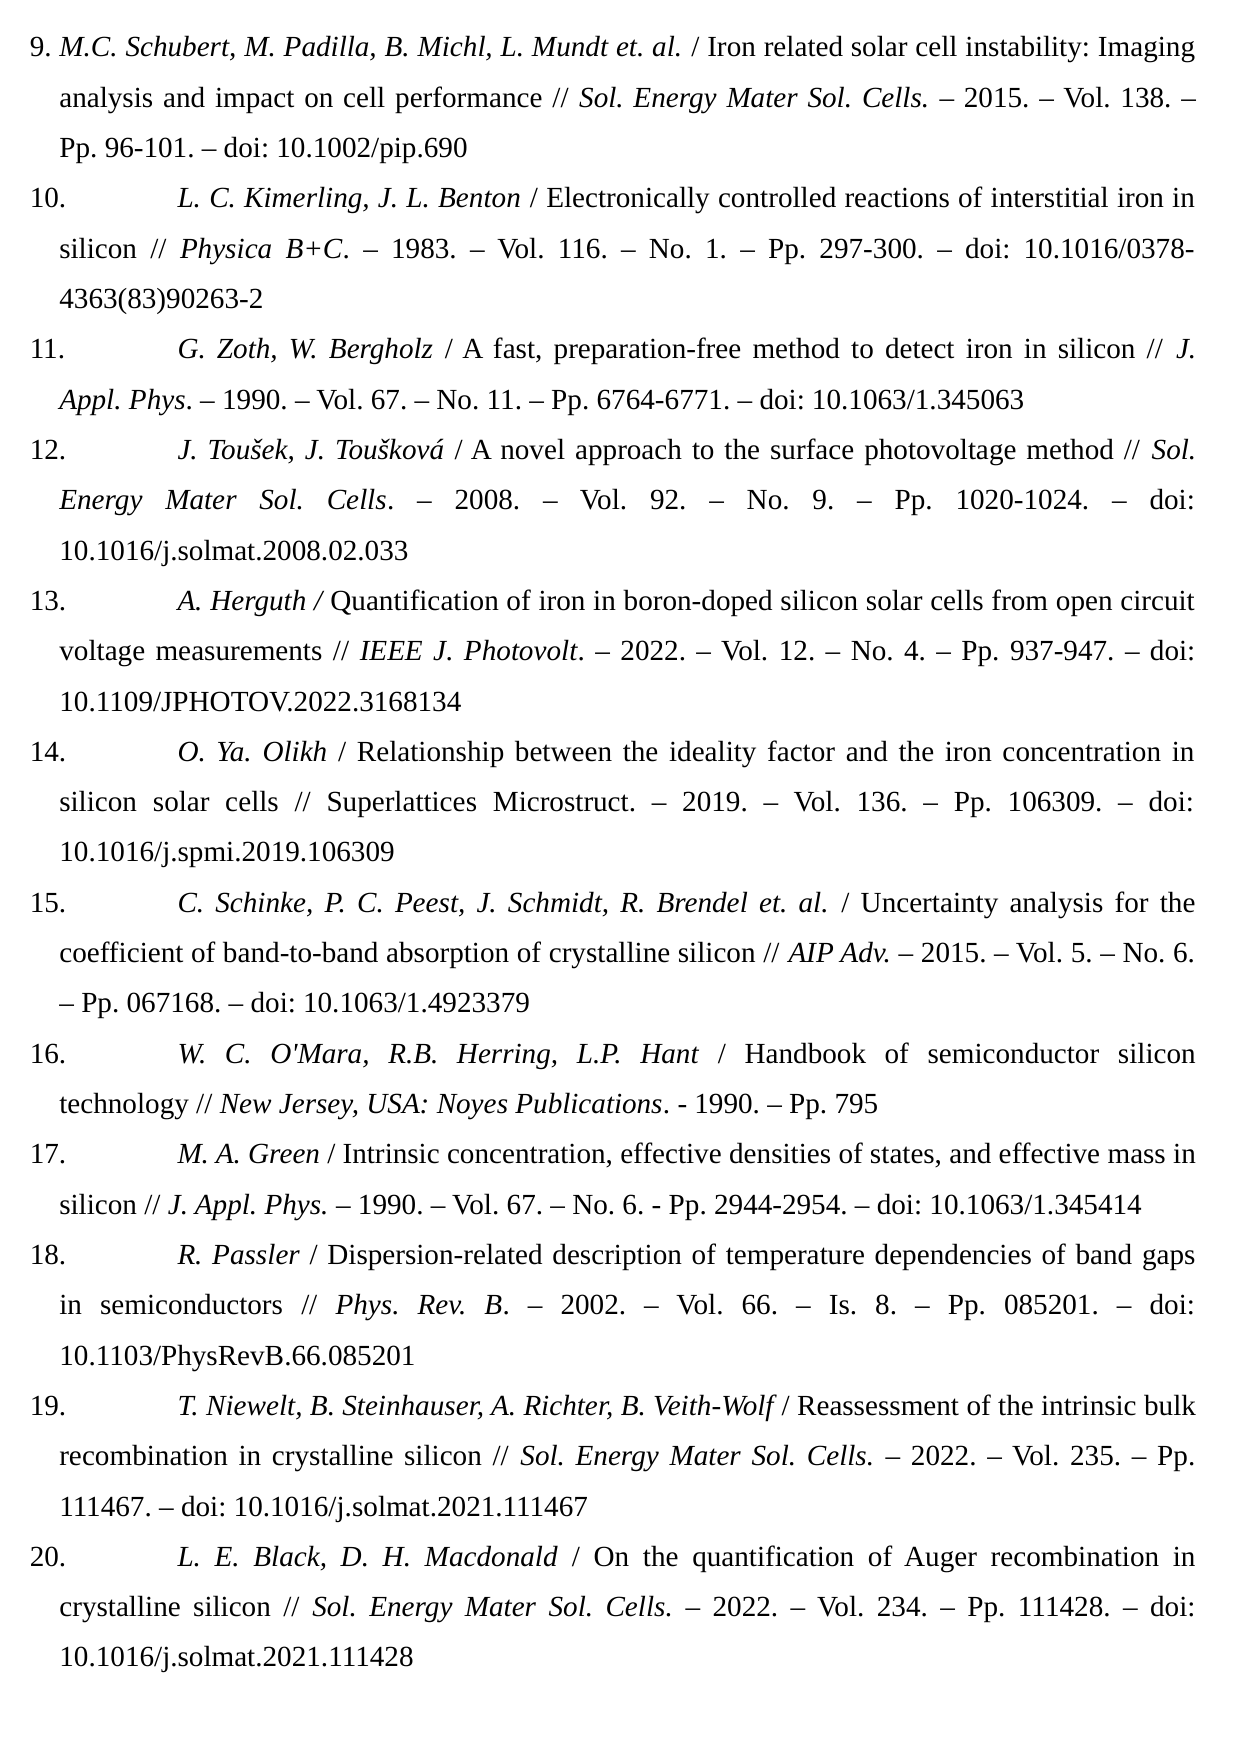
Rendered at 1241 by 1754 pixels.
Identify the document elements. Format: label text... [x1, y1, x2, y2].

list J. Toušek, J. Toušková / A novel approach to the surface photovoltage method // Sol. Energy Mater Sol. Cells. – 2008. – Vol. 92. – No. 9. – Pp. 1020-1024. – doi: 10.1016/j.solmat.2008.02.033 [29, 432, 1196, 566]
list L. E. Black, D. H. Macdonald / On the quantification of Auger recombination in crystalline silicon // Sol. Energy Mater Sol. Cells. – 2022. – Vol. 234. – Pp. 111428. – doi: 10.1016/j.solmat.2021.111428 [29, 1539, 1196, 1673]
list L. C. Kimerling, J. L. Benton / Electronically controlled reactions of interstitial iron in silicon // Physica B+C. – 1983. – Vol. 116. – No. 1. – Pp. 297-300. – doi: 10.1016/0378-4363(83)90263-2 [29, 181, 1196, 315]
list M.C. Schubert, M. Padilla, B. Michl, L. Mundt et. al. / Iron related solar cell instability: Imaging analysis and impact on cell performance // Sol. Energy Mater Sol. Cells. – 2015. – Vol. 138. – Pp. 96-101. – doi: 10.1002/pip.690 [29, 29, 1196, 164]
list R. Passler / Dispersion-related description of temperature dependencies of band gaps in semiconductors // Phys. Rev. B. – 2002. – Vol. 66. – Is. 8. – Pp. 085201. – doi: 10.1103/PhysRevB.66.085201 [29, 1237, 1196, 1371]
list T. Niewelt, B. Steinhauser, A. Richter, B. Veith-Wolf / Reassessment of the intrinsic bulk recombination in crystalline silicon // Sol. Energy Mater Sol. Cells. – 2022. – Vol. 235. – Pp. 111467. – doi: 10.1016/j.solmat.2021.111467 [29, 1388, 1196, 1522]
list C. Schinke, P. C. Peest, J. Schmidt, R. Brendel et. al. / Uncertainty analysis for the coefficient of band-to-band absorption of crystalline silicon // AIP Adv. – 2015. – Vol. 5. – No. 6. – Pp. 067168. – doi: 10.1063/1.4923379 [29, 885, 1196, 1019]
list G. Zoth, W. Bergholz / A fast, preparation‐free method to detect iron in silicon // J. Appl. Phys. – 1990. – Vol. 67. – No. 11. – Pp. 6764-6771. – doi: 10.1063/1.345063 [29, 331, 1196, 415]
list M. A. Green / Intrinsic concentration, effective densities of states, and effective mass in silicon // J. Appl. Phys. – 1990. – Vol. 67. – No. 6. - Pp. 2944-2954. – doi: 10.1063/1.345414 [29, 1136, 1196, 1220]
list O. Ya. Olikh / Relationship between the ideality factor and the iron concentration in silicon solar cells // Superlattices Microstruct. – 2019. – Vol. 136. – Pp. 106309. – doi: 10.1016/j.spmi.2019.106309 [29, 734, 1196, 868]
list W. C. O'Mara, R.B. Herring, L.P. Hant / Handbook of semiconductor silicon technology // New Jersey, USA: Noyes Publications. - 1990. – Pp. 795 [29, 1036, 1196, 1120]
list A. Herguth / Quantification of iron in boron-doped silicon solar cells from open circuit voltage measurements // IEEE J. Photovolt. – 2022. – Vol. 12. – No. 4. – Pp. 937-947. – doi: 10.1109/JPHOTOV.2022.3168134 [29, 583, 1196, 717]
